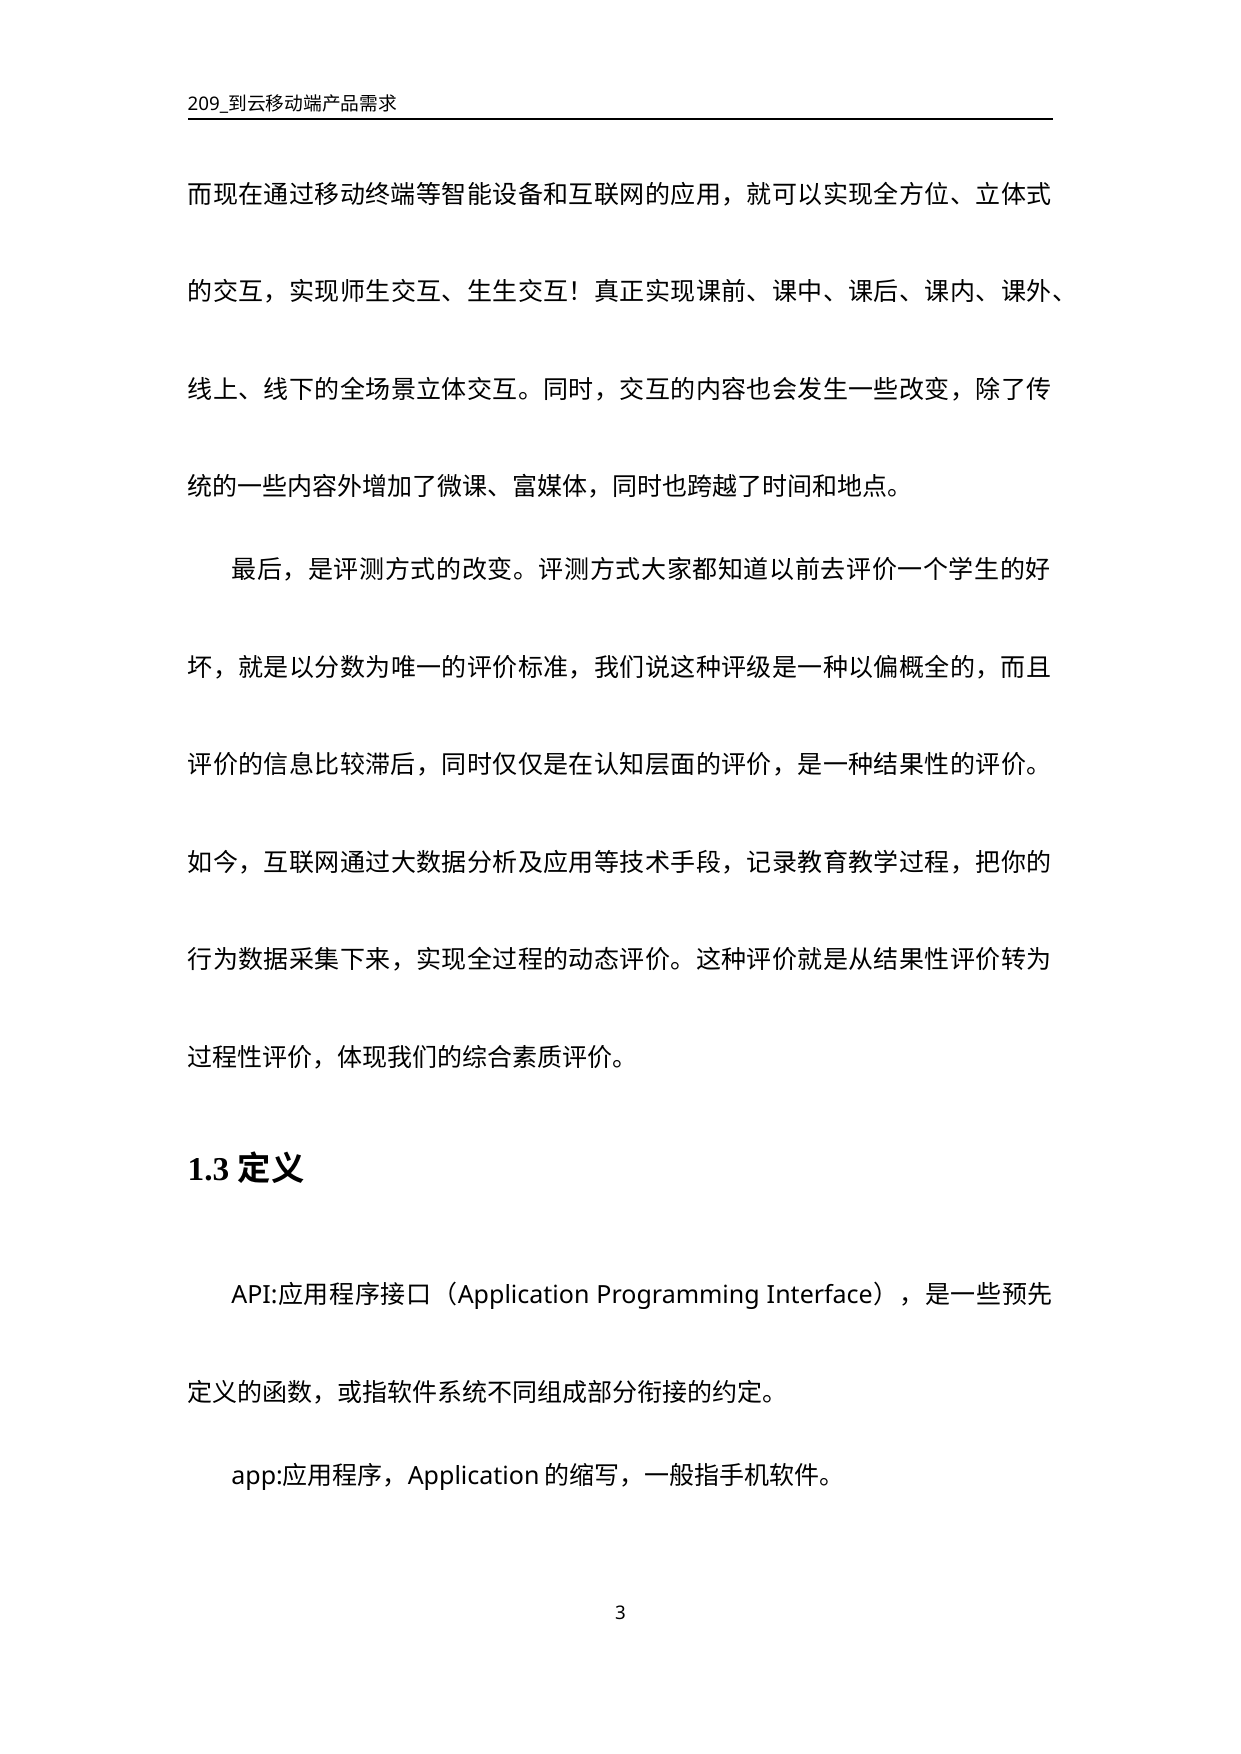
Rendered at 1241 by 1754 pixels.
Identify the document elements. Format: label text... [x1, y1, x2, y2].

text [187, 160, 1053, 517]
subtitle 1.3 定义 [187, 1133, 1053, 1198]
text 最后，是评测方式的改变。评测方式大家都知道以前去评价一个学生的好坏，就是以分数为唯一的评价标准，我们说这种评级是一种以偏概全的，而且评价的信息比较滞后，同时仅仅是在认知层面的评价，是一种结果性的评价。如今，互联网通过大数据分析及应用等技术手段，记录教育教学过程，把你的行为数据采集下来，实现全过程的动态评价。这种评价就是从结果性评价转为过程性评价，体现我们的综合素质评价。 [187, 535, 1053, 1088]
text API:应用程序接口（Application Programming Interface），是一些预先定义的函数，或指软件系统不同组成部分衔接的约定。 [187, 1260, 1053, 1423]
text app:应用程序，Application的缩写，一般指手机软件。 [187, 1441, 1053, 1506]
